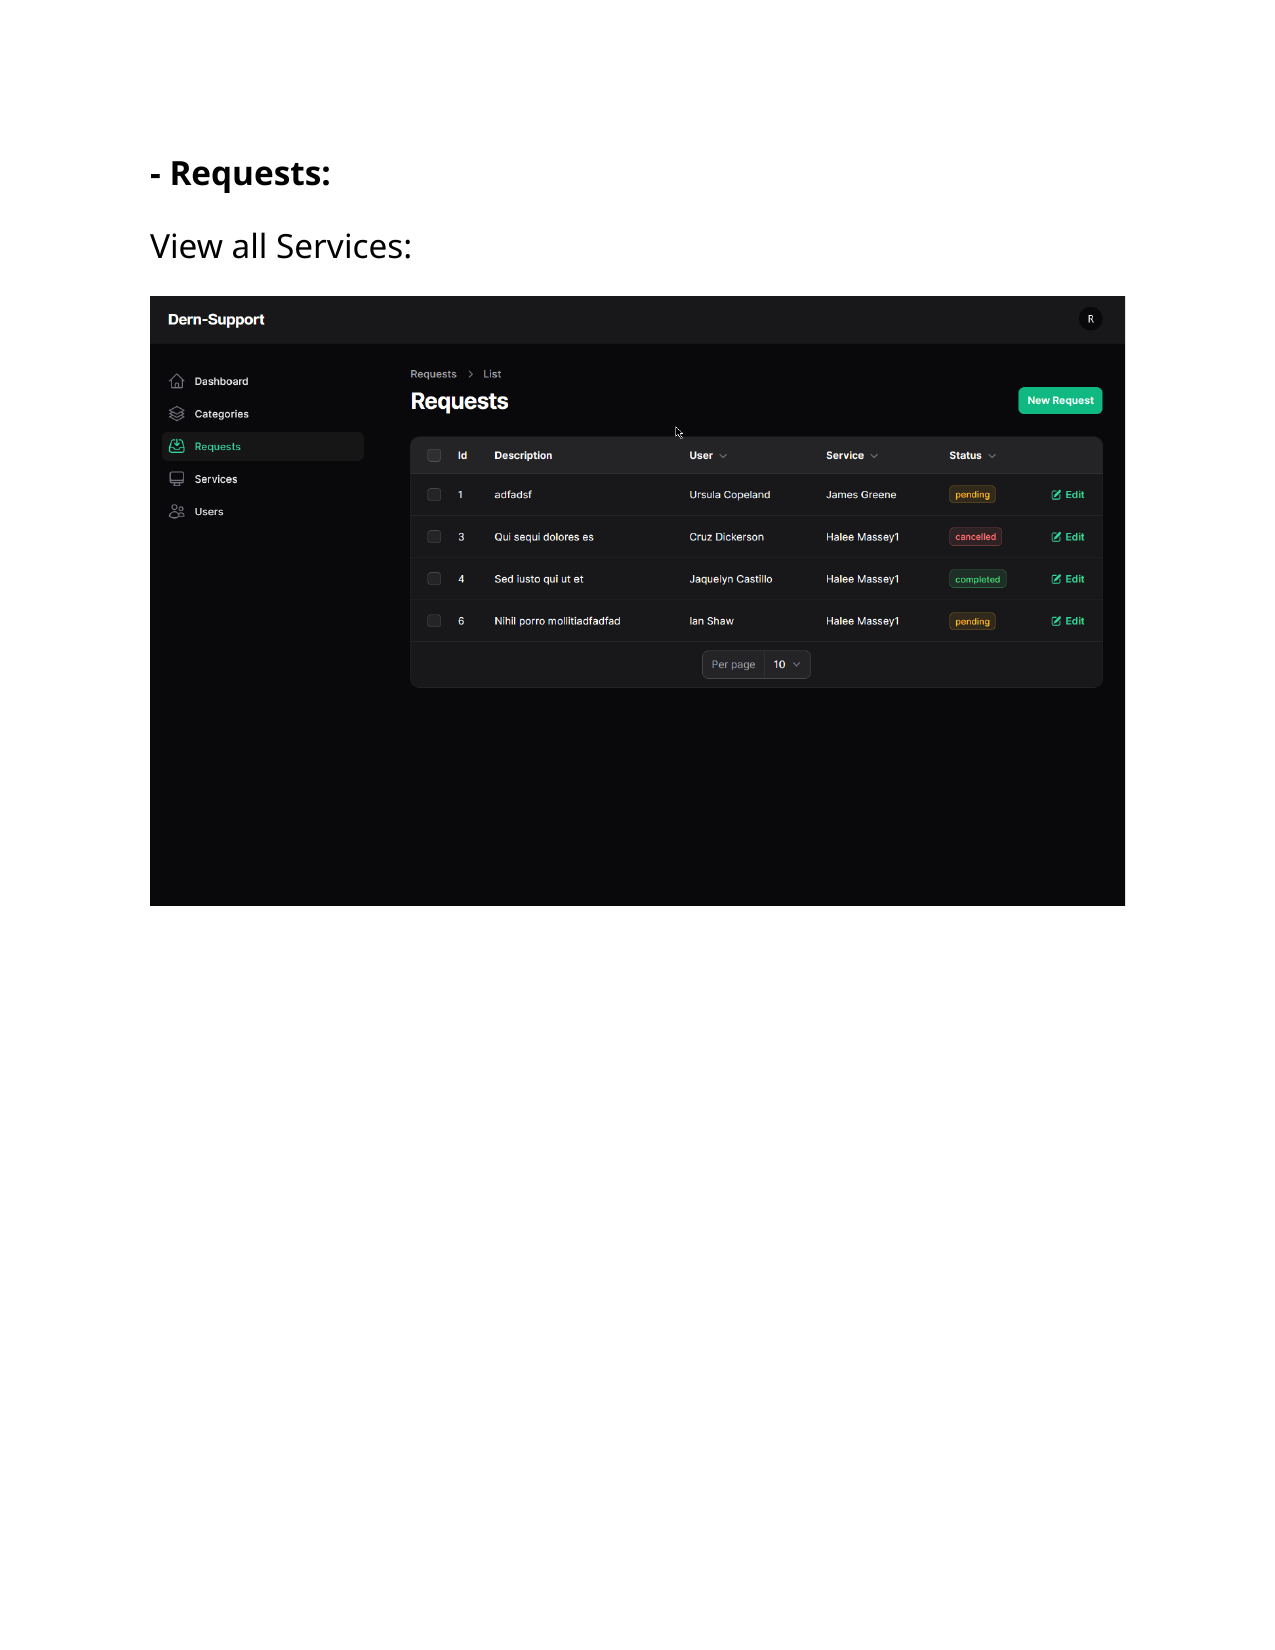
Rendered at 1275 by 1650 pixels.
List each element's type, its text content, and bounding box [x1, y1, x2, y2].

picture [150, 296, 1125, 906]
text - Requests: [150, 150, 1125, 195]
text View all Services: [150, 223, 1125, 268]
